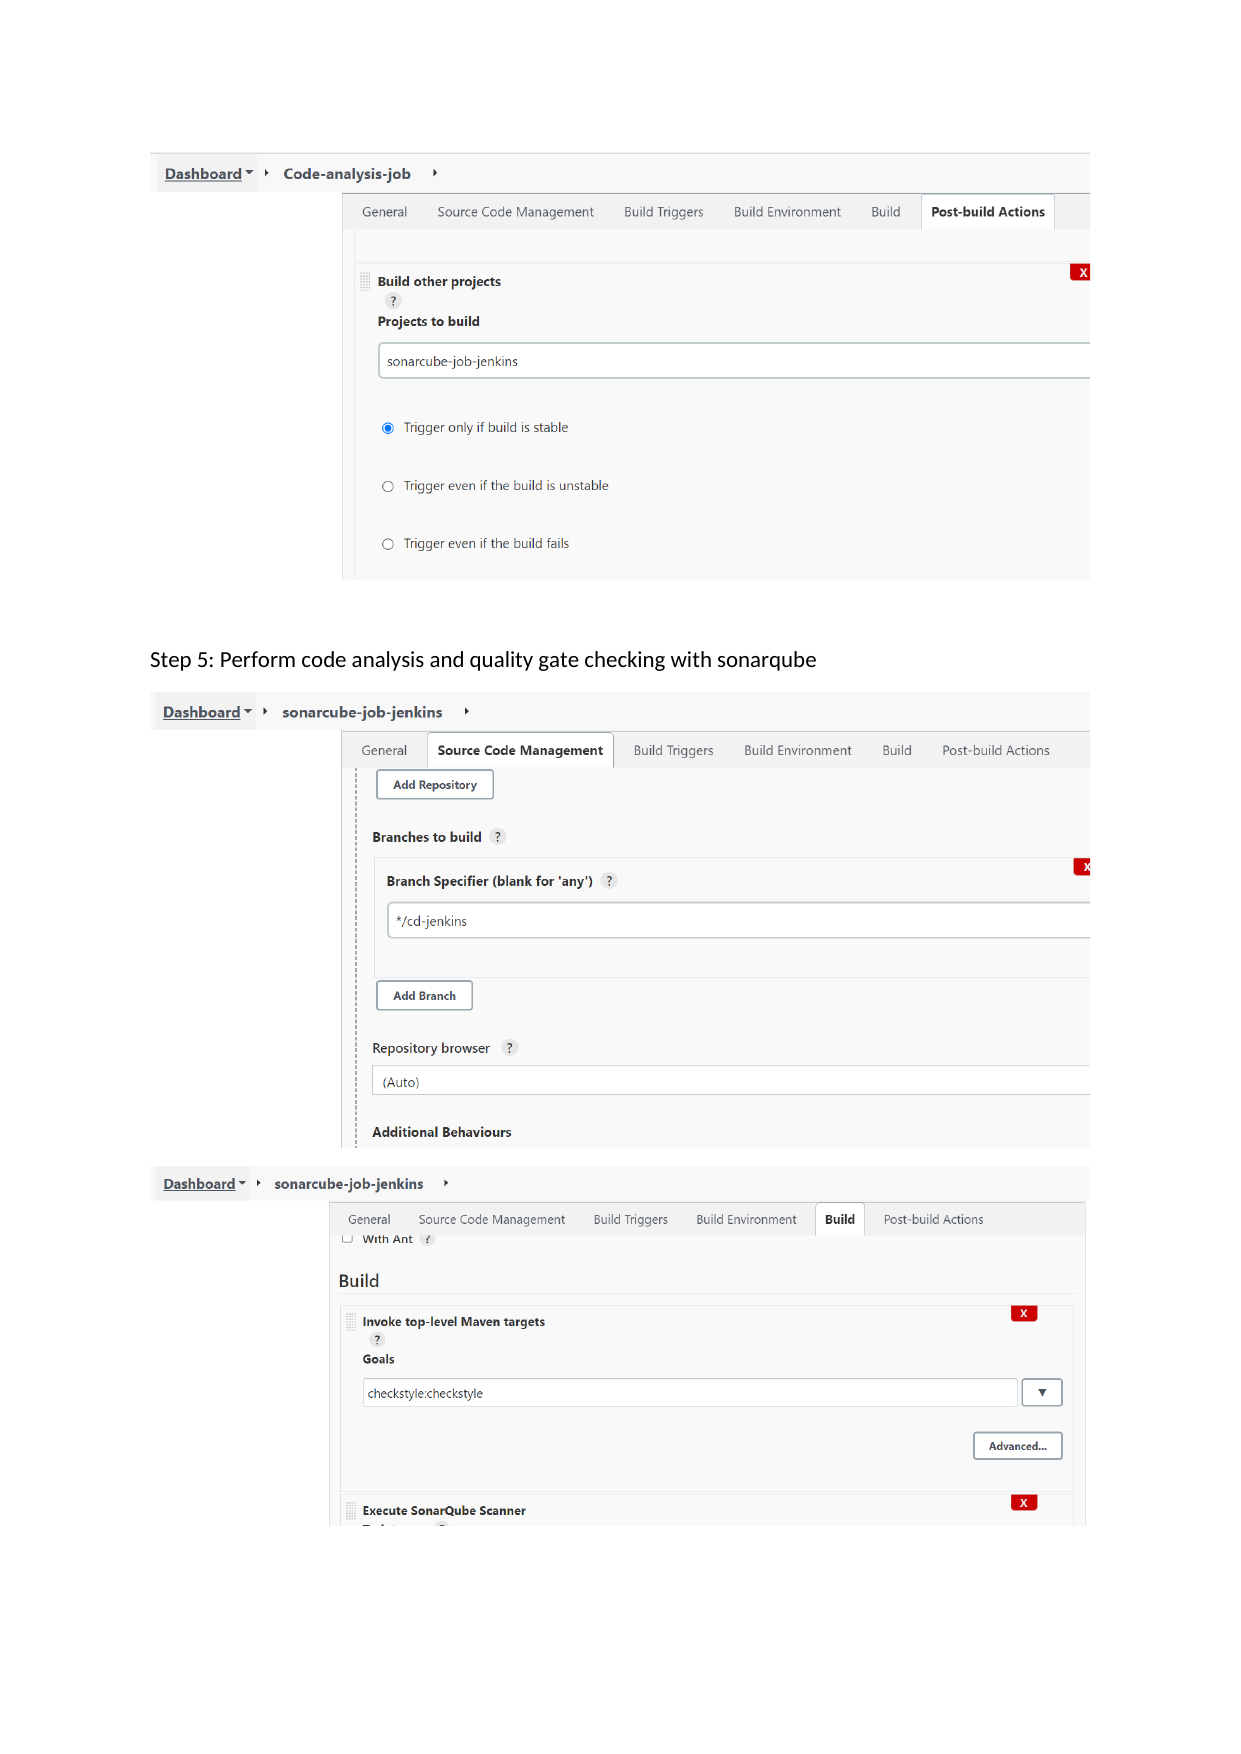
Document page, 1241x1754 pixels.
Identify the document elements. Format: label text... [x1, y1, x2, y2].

picture [150, 150, 1091, 580]
picture [150, 692, 1091, 1148]
picture [150, 1166, 1091, 1526]
text Step 5: Perform code analysis and quality gate checking with sonarqube [150, 645, 1090, 673]
